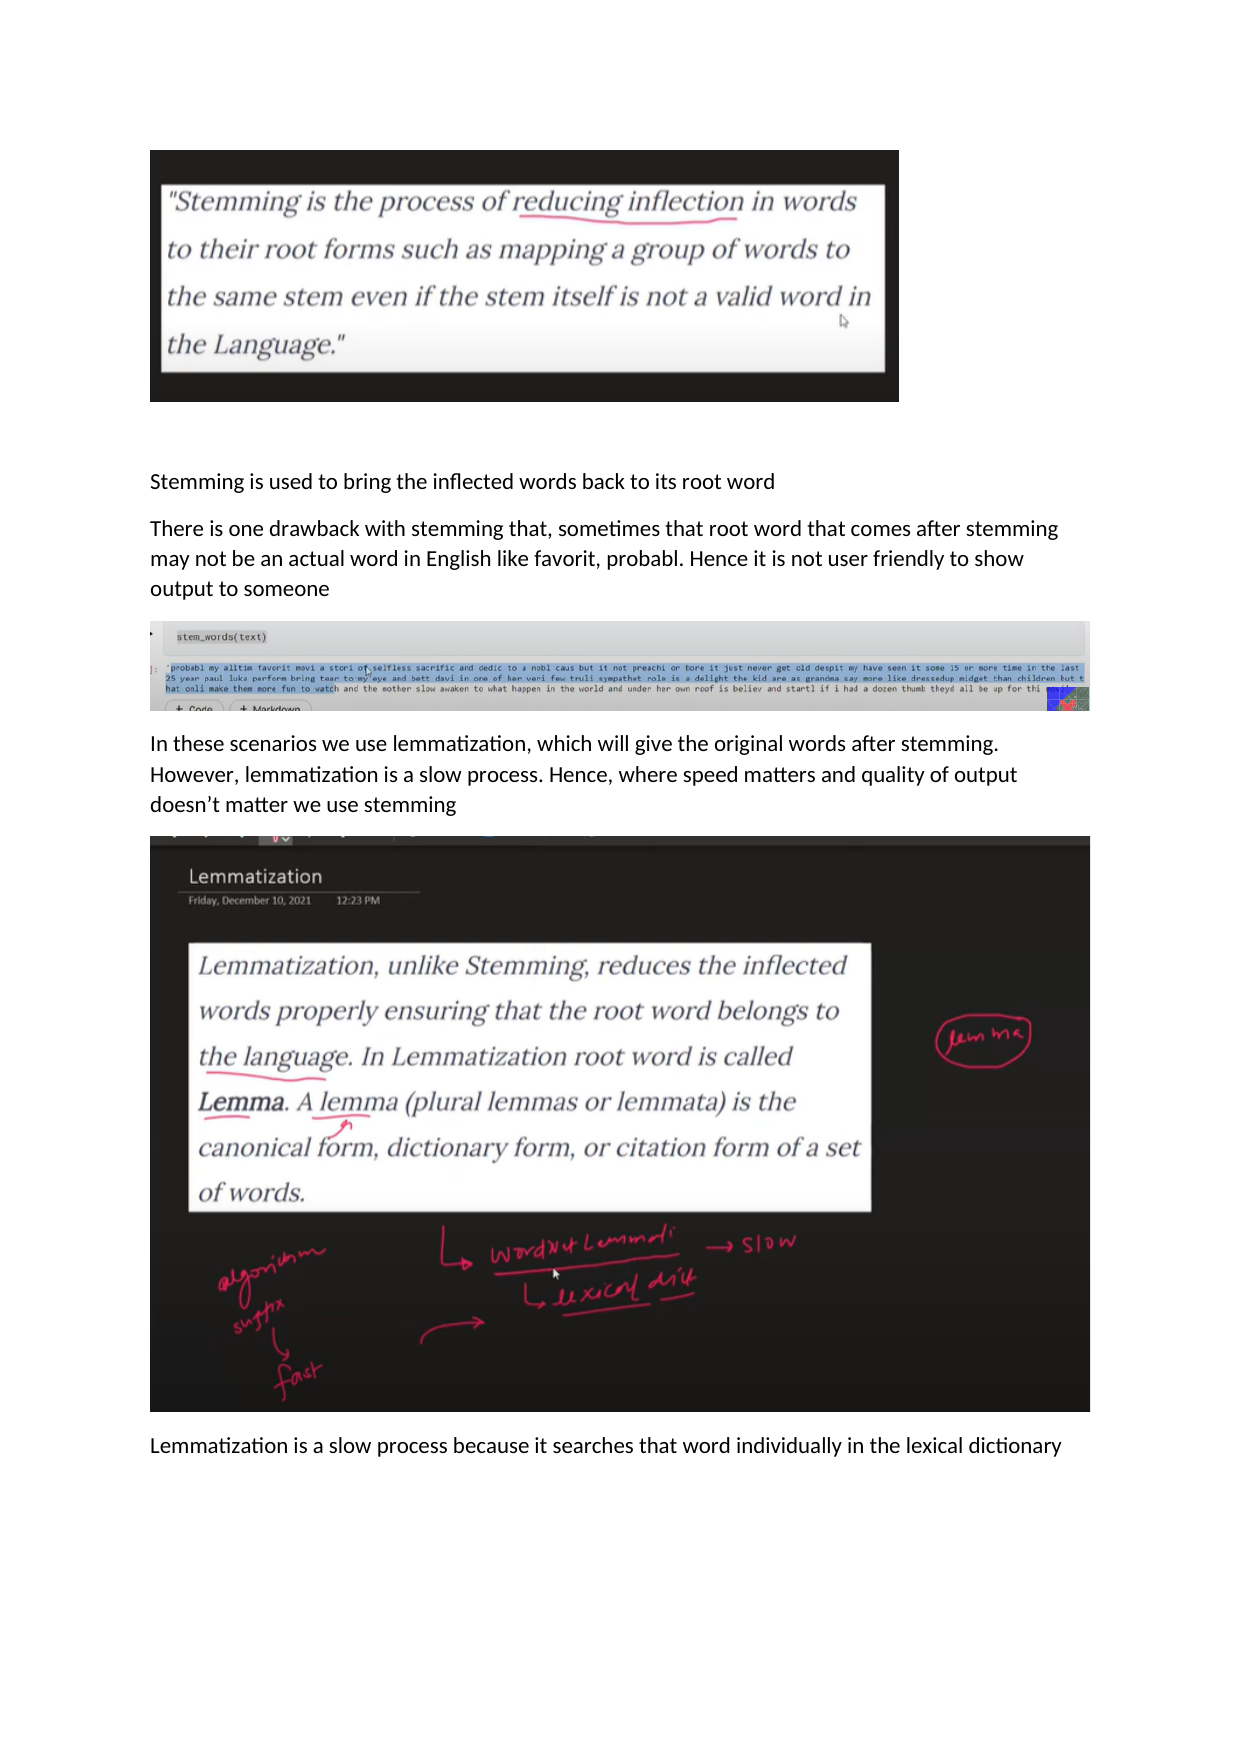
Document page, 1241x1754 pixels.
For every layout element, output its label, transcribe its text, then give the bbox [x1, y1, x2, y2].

text Stemming is used to bring the inflected words back to its root word [150, 467, 1090, 495]
picture [150, 150, 899, 402]
picture [150, 621, 1091, 711]
picture [150, 836, 1091, 1412]
text There is one drawback with stemming that, sometimes that root word that comes after stemming may not be an actual word in English like favorit, probabl. Hence it is not user friendly to show output to someone [150, 514, 1090, 602]
text Lemmatization is a slow process because it searches that word individually in the lexical dictionary [150, 1431, 1090, 1459]
text In these scenarios we use lemmatization, which will give the original words after stemming. However, lemmatization is a slow process. Hence, where speed matters and quality of output doesn’t matter we use stemming [150, 729, 1090, 818]
